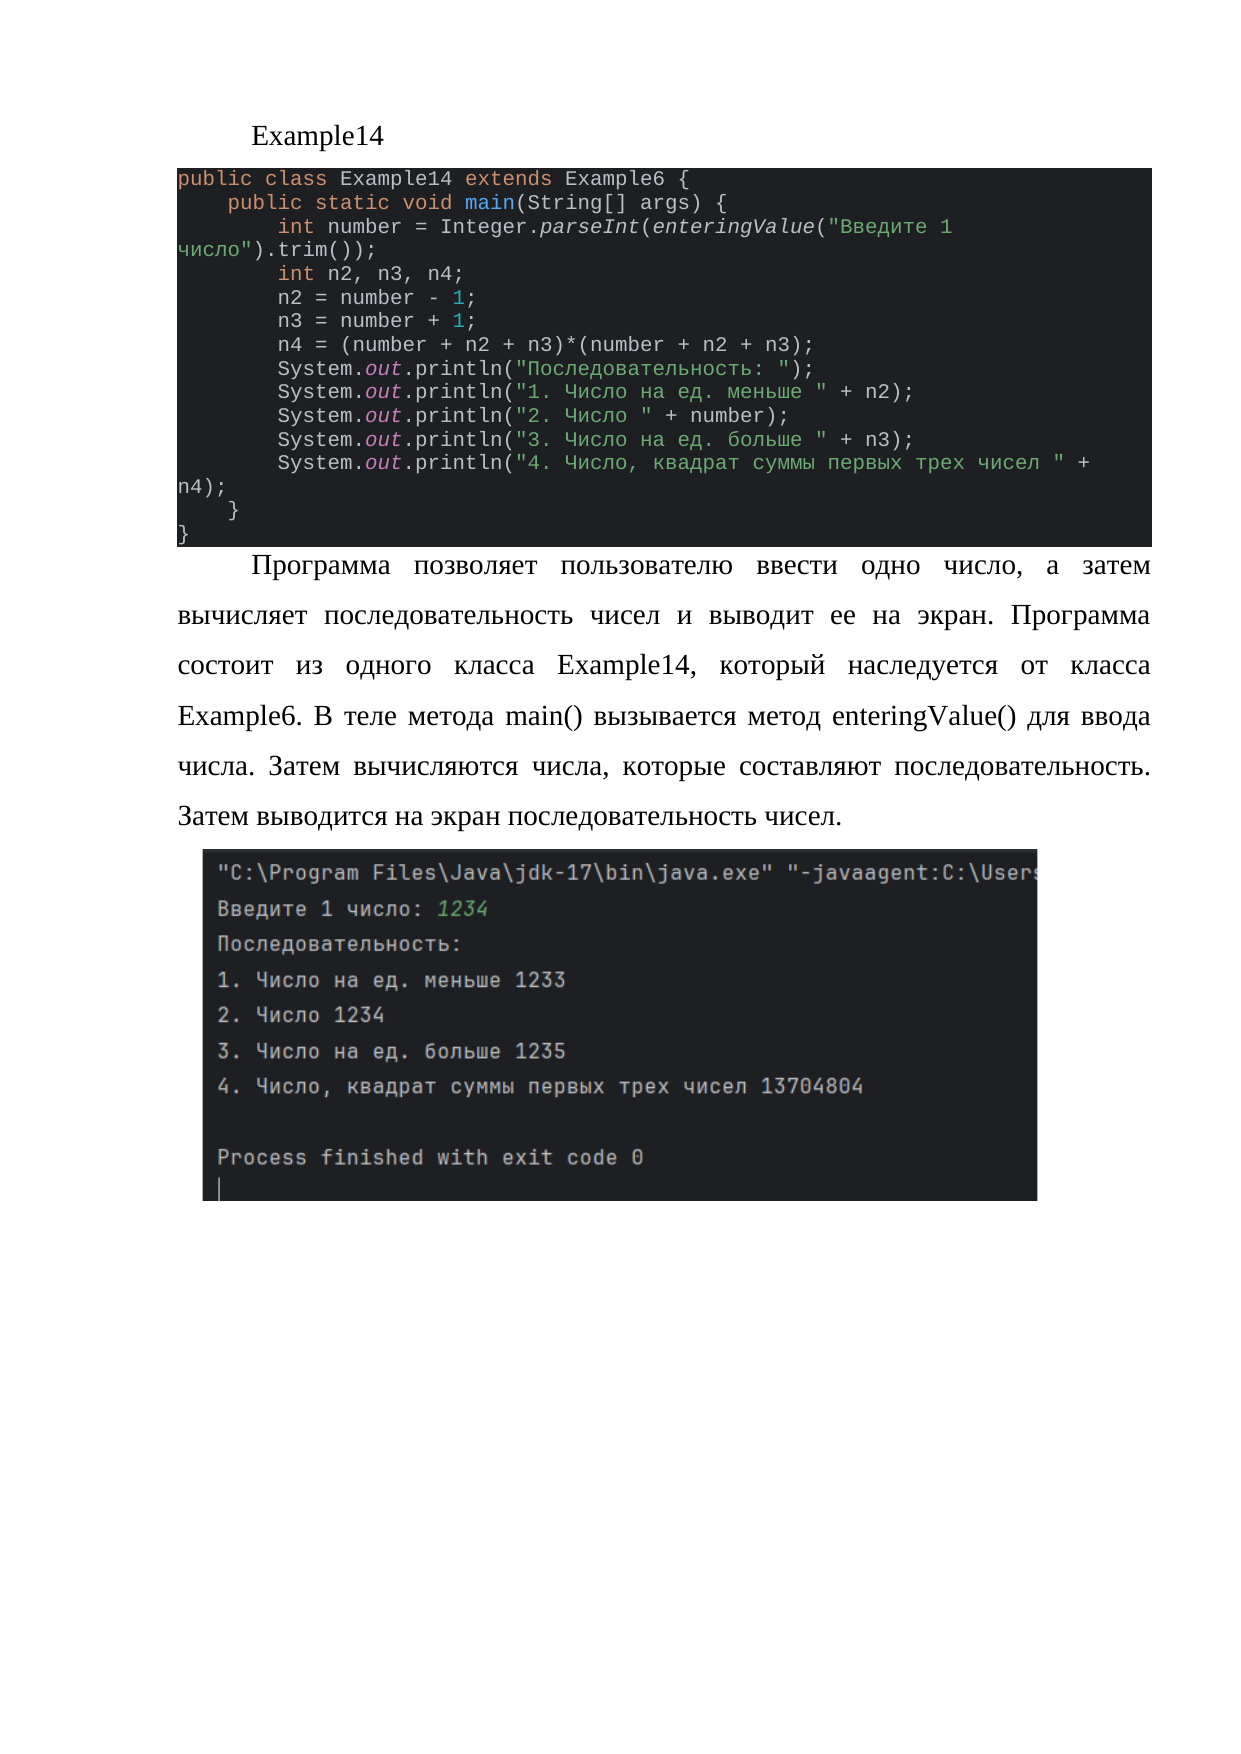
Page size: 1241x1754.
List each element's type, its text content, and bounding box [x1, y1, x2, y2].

text public class Example14 extends Example6 { public static void main(String[] args) { int number = Integer.parseInt(enteringValue("Введите 1 число").trim()); int n2, n3, n4; n2 = number - 1; n3 = number + 1; n4 = (number + n2 + n3)*(number + n2 + n3); System.out.println("Последовательность: "); System.out.println("1. Число на ед. меньше " + n2); System.out.println("2. Число " + number); System.out.println("3. Число на ед. больше " + n3); System.out.println("4. Число, квадрат суммы первых трех чисел " + n4); } } [177, 168, 1152, 547]
text Example14 [177, 118, 1152, 152]
text Программа позволяет пользователю ввести одно число, а затем вычисляет последовательность чисел и выводит ее на экран. Программа состоит из одного класса Example14, который наследуется от класса Example6. В теле метода main() вызывается метод enteringValue() для ввода числа. Затем вычисляются числа, которые составляют последовательность. Затем выводится на экран последовательность чисел. [177, 547, 1152, 832]
picture [202, 849, 1038, 1201]
